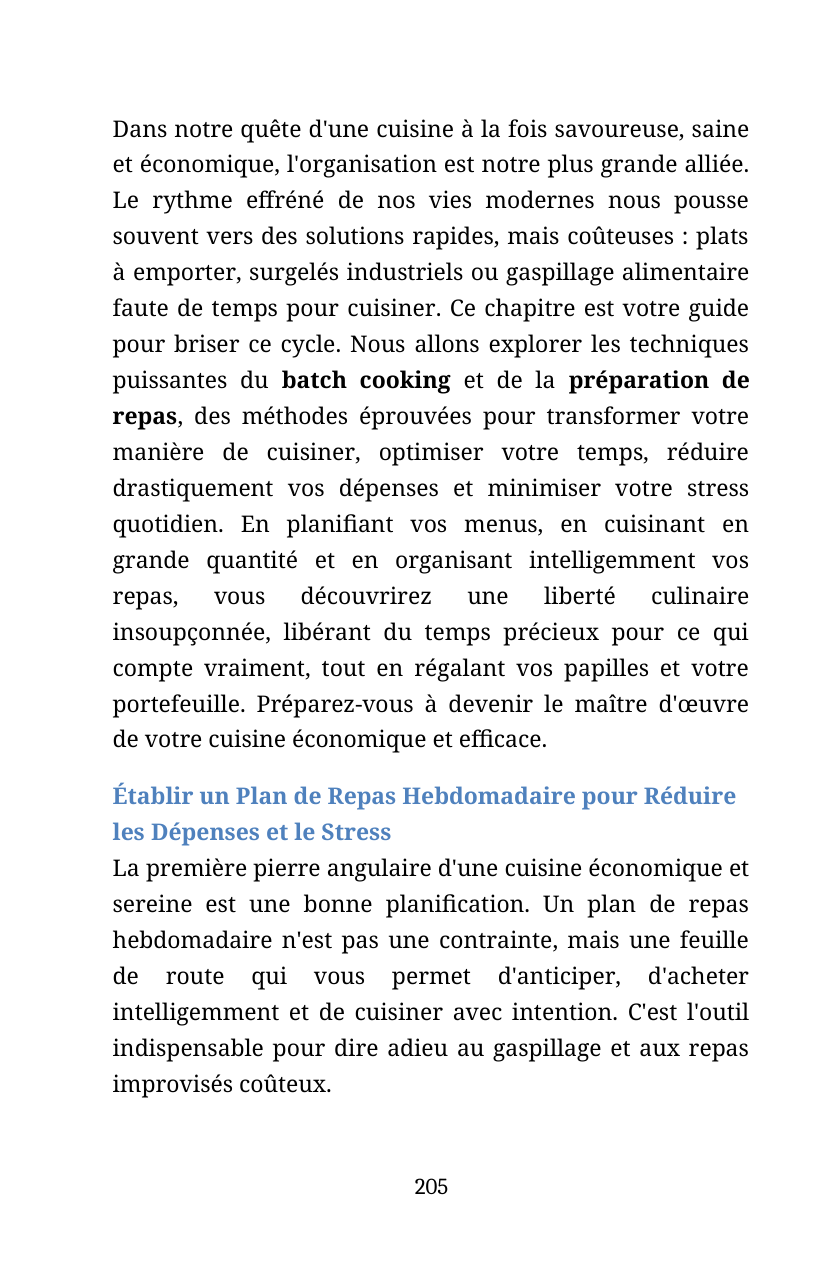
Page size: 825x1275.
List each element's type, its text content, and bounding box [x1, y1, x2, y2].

text La première pierre angulaire d'une cuisine économique et sereine est une bonne planification. Un plan de repas hebdomadaire n'est pas une contrainte, mais une feuille de route qui vous permet d'anticiper, d'acheter intelligemment et de cuisiner avec intention. C'est l'outil indispensable pour dire adieu au gaspillage et aux repas improvisés coûteux. [112, 852, 750, 1099]
text Dans notre quête d'une cuisine à la fois savoureuse, saine et économique, l'organisation est notre plus grande alliée. Le rythme effréné de nos vies modernes nous pousse souvent vers des solutions rapides, mais coûteuses : plats à emporter, surgelés industriels ou gaspillage alimentaire faute de temps pour cuisiner. Ce chapitre est votre guide pour briser ce cycle. Nous allons explorer les techniques puissantes du batch cooking et de la préparation de repas, des méthodes éprouvées pour transformer votre manière de cuisiner, optimiser votre temps, réduire drastiquement vos dépenses et minimiser votre stress quotidien. En planifiant vos menus, en cuisinant en grande quantité et en organisant intelligemment vos repas, vous découvrirez une liberté culinaire insoupçonnée, libérant du temps précieux pour ce qui compte vraiment, tout en régalant vos papilles et votre portefeuille. Préparez-vous à devenir le maître d'œuvre de votre cuisine économique et efficace. [112, 112, 750, 755]
subtitle Établir un Plan de Repas Hebdomadaire pour Réduire les Dépenses et le Stress [112, 780, 750, 847]
